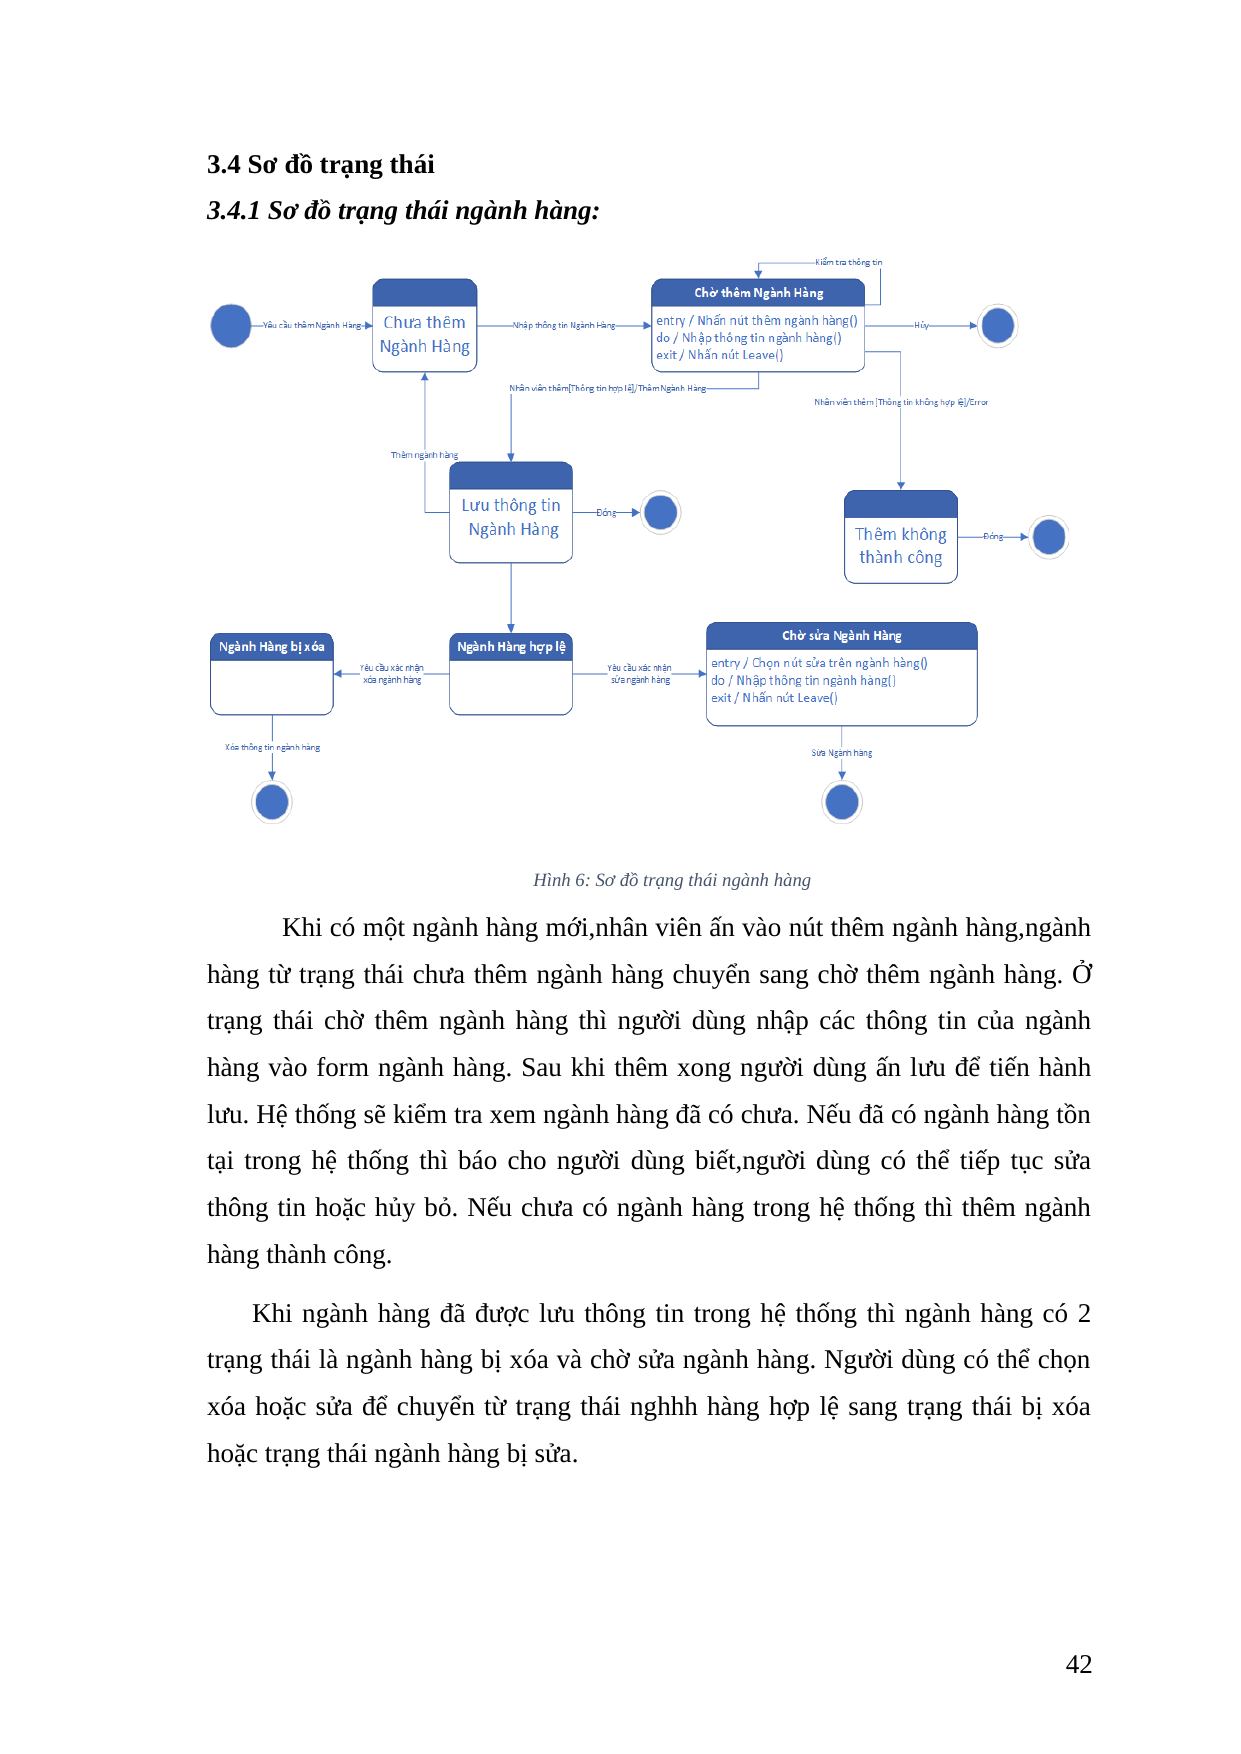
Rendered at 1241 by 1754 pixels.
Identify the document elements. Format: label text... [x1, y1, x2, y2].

picture [209, 253, 1070, 824]
subtitle 3.4.1 Sơ đồ trạng thái ngành hàng: [207, 194, 1092, 226]
text Khi ngành hàng đã được lưu thông tin trong hệ thống thì ngành hàng có 2 trạng thái là ngành hàng bị xóa và chờ sửa ngành hàng. Người dùng có thể chọn xóa hoặc sửa để chuyển từ trạng thái nghhh hàng hợp lệ sang trạng thái bị xóa hoặc trạng thái ngành hàng bị sửa. [207, 1297, 1092, 1468]
subtitle 3.4 Sơ đồ trạng thái [207, 148, 1092, 179]
text Khi có một ngành hàng mới,nhân viên ấn vào nút thêm ngành hàng,ngành hàng từ trạng thái chưa thêm ngành hàng chuyển sang chờ thêm ngành hàng. Ở trạng thái chờ thêm ngành hàng thì người dùng nhập các thông tin của ngành hàng vào form ngành hàng. Sau khi thêm xong người dùng ấn lưu để tiến hành lưu. Hệ thống sẽ kiểm tra xem ngành hàng đã có chưa. Nếu đã có ngành hàng tồn tại trong hệ thống thì báo cho người dùng biết,người dùng có thể tiếp tục sửa thông tin hoặc hủy bỏ. Nếu chưa có ngành hàng trong hệ thống thì thêm ngành hàng thành công. [207, 911, 1092, 1269]
